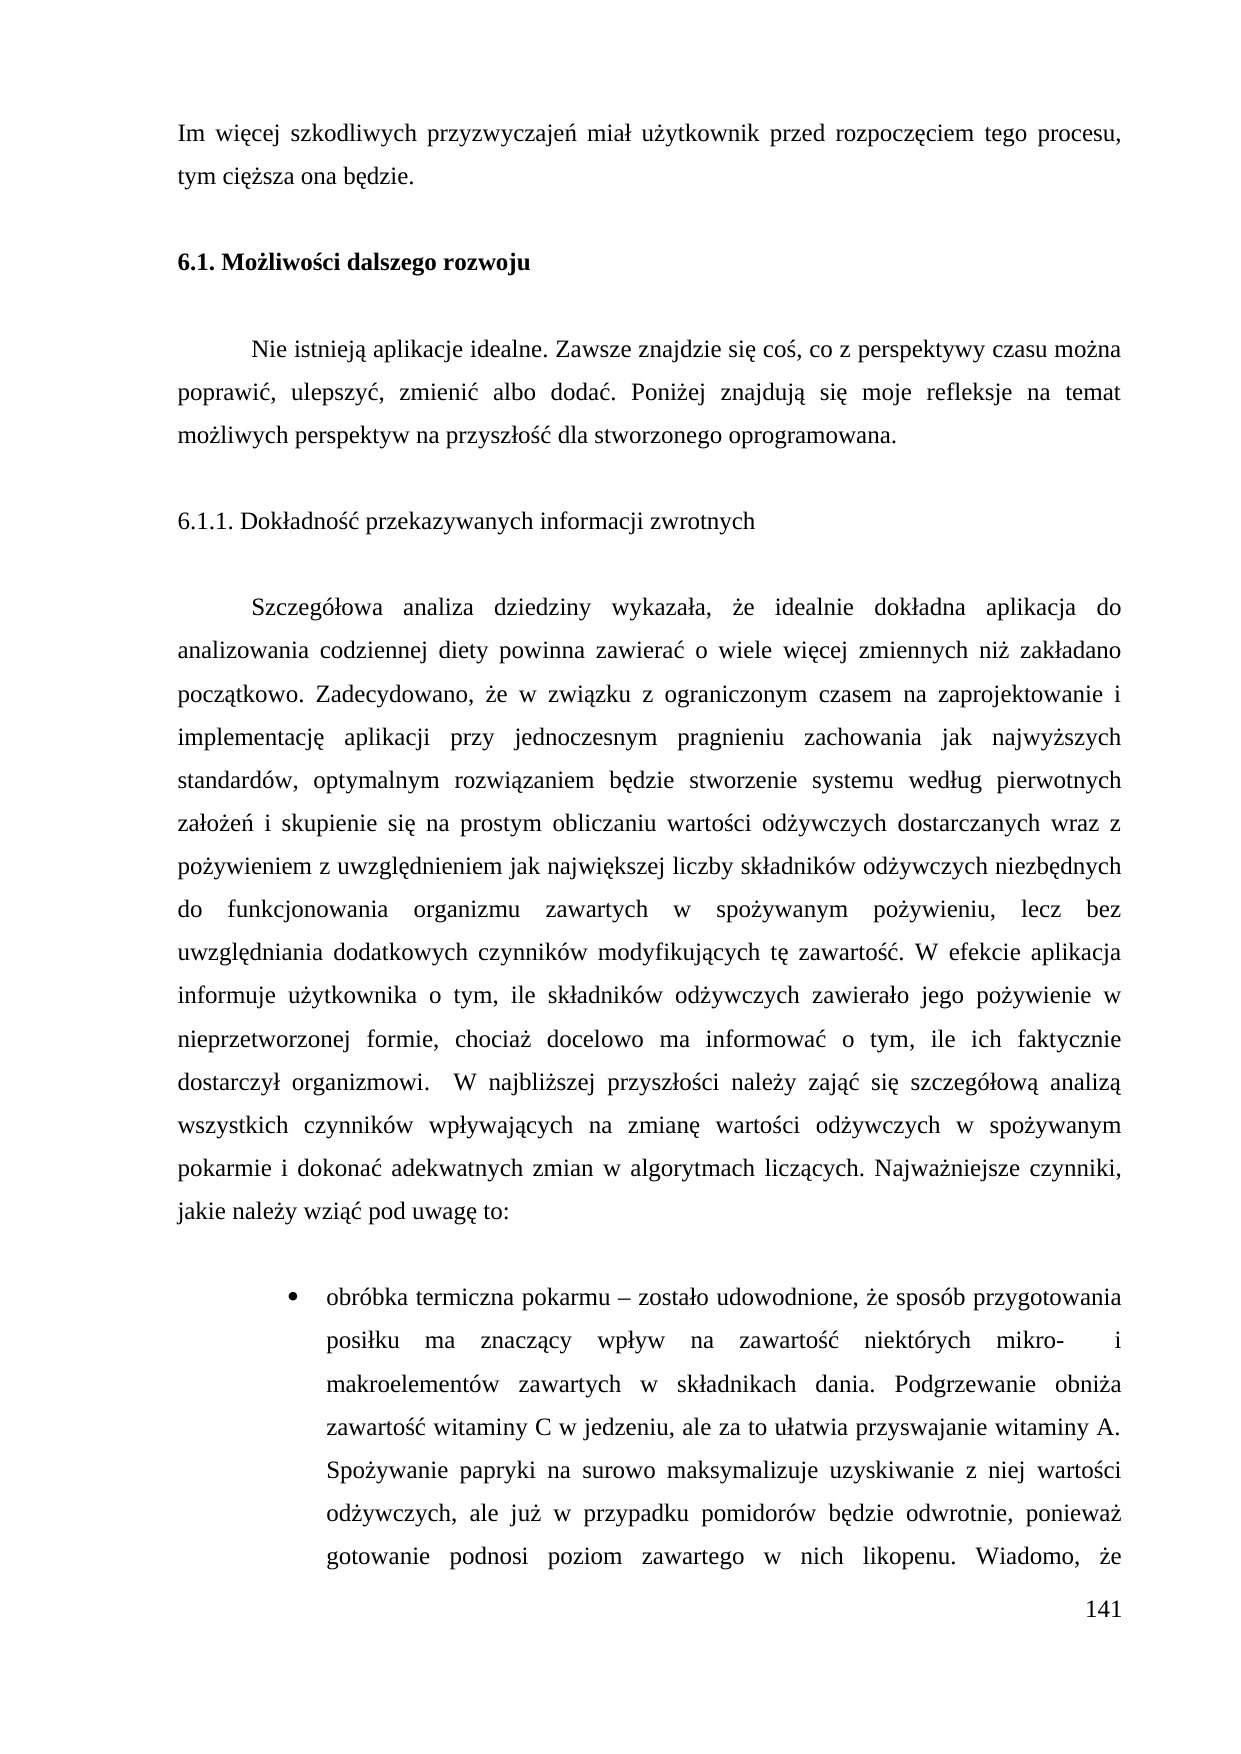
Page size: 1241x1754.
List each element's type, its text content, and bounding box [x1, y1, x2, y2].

subtitle 6.1. Możliwości dalszego rozwoju [177, 247, 1122, 276]
text Nie istnieją aplikacje idealne. Zawsze znajdzie się coś, co z perspektywy czasu można poprawić, ulepszyć, zmienić albo dodać. Poniżej znajdują się moje refleksje na temat możliwych perspektyw na przyszłość dla stworzonego oprogramowana. [177, 334, 1122, 449]
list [288, 1282, 1122, 1570]
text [177, 118, 1122, 190]
subtitle 6.1.1. Dokładność przekazywanych informacji zwrotnych [177, 506, 1122, 535]
text Szczegółowa analiza dziedziny wykazała, że idealnie dokładna aplikacja do analizowania codziennej diety powinna zawierać o wiele więcej zmiennych niż zakładano początkowo. Zadecydowano, że w związku z ograniczonym czasem na zaprojektowanie i implementację aplikacji przy jednoczesnym pragnieniu zachowania jak najwyższych standardów, optymalnym rozwiązaniem będzie stworzenie systemu według pierwotnych założeń i skupienie się na prostym obliczaniu wartości odżywczych dostarczanych wraz z pożywieniem z uwzględnieniem jak największej liczby składników odżywczych niezbędnych do funkcjonowania organizmu zawartych w spożywanym pożywieniu, lecz bez uwzględniania dodatkowych czynników modyfikujących tę zawartość. W efekcie aplikacja informuje użytkownika o tym, ile składników odżywczych zawierało jego pożywienie w nieprzetworzonej formie, chociaż docelowo ma informować o tym, ile ich faktycznie dostarczył organizmowi. W najbliższej przyszłości należy zająć się szczegółową analizą wszystkich czynników wpływających na zmianę wartości odżywczych w spożywanym pokarmie i dokonać adekwatnych zmian w algorytmach liczących. Najważniejsze czynniki, jakie należy wziąć pod uwagę to: [177, 592, 1122, 1225]
